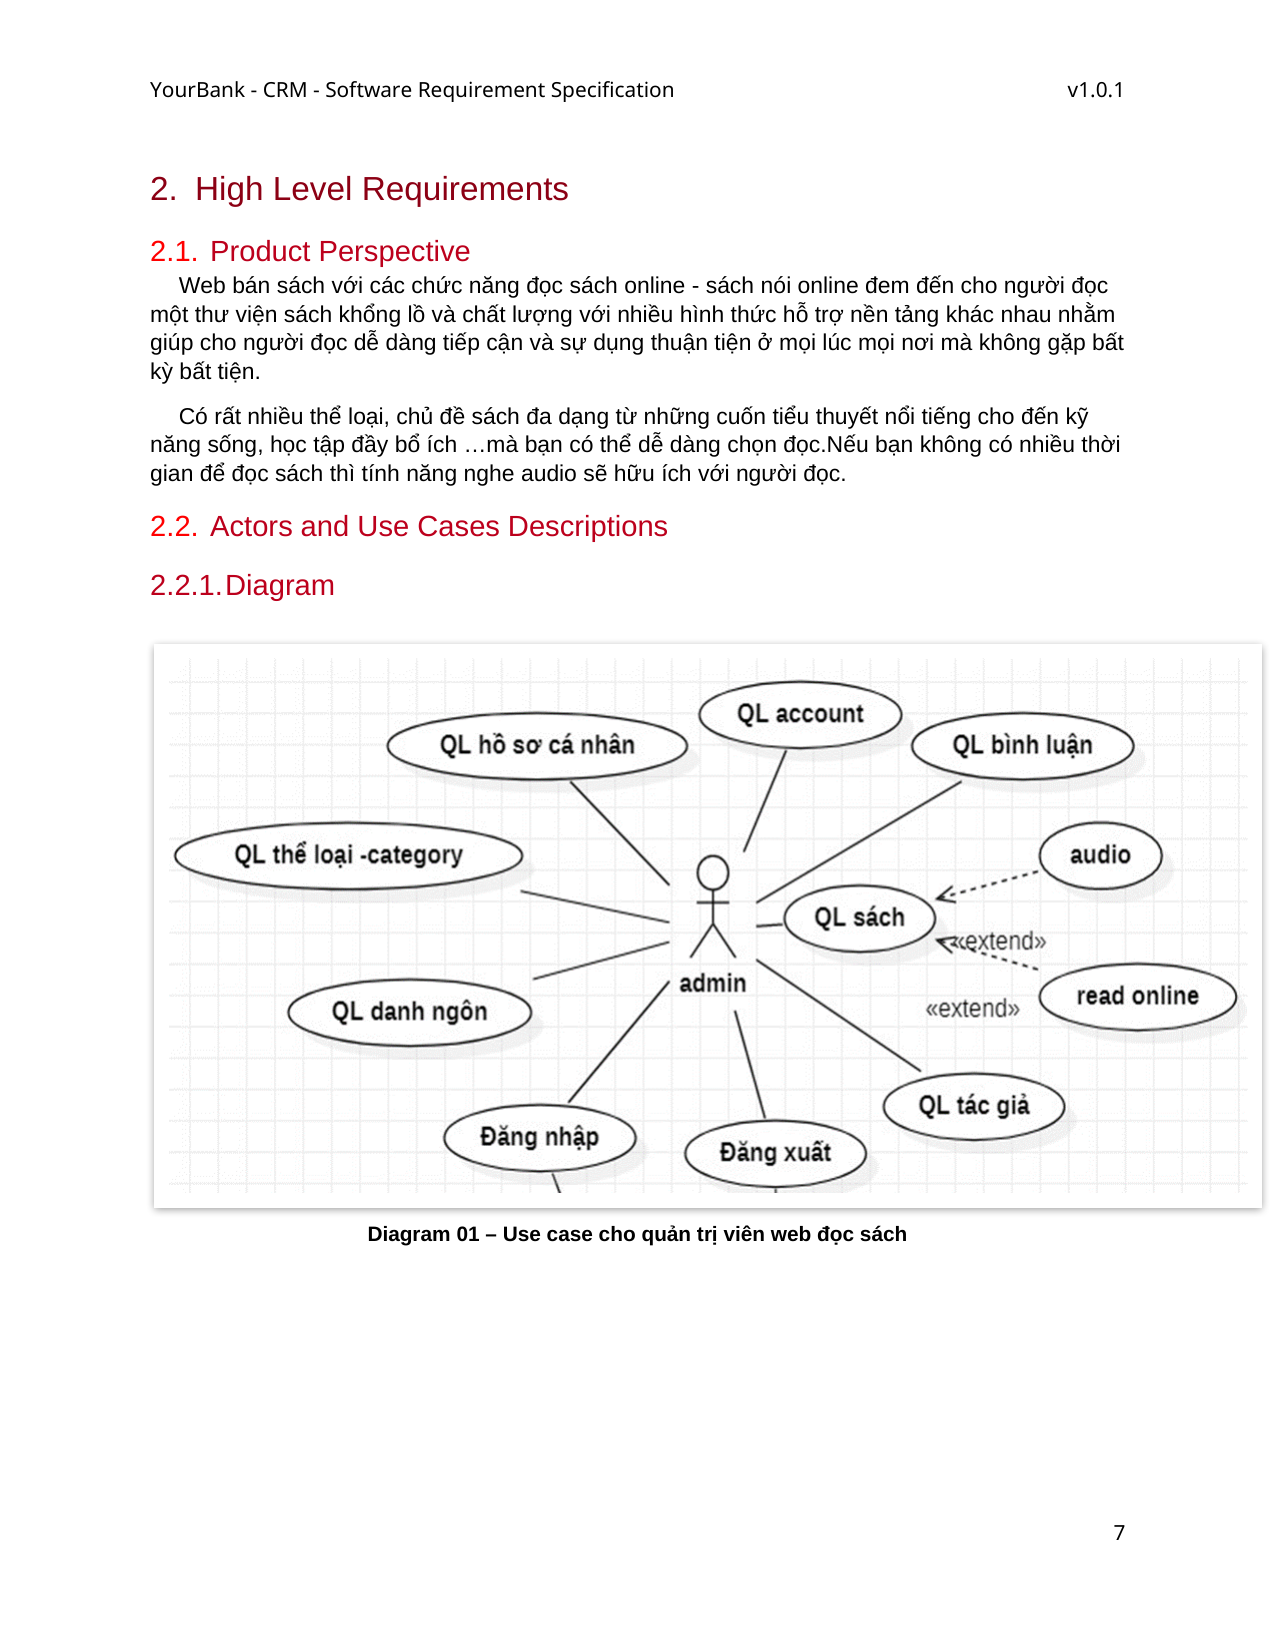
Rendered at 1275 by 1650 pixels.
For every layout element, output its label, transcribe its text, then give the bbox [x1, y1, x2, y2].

text Web bán sách với các chức năng đọc sách online - sách nói online đem đến cho người đọc một thư viện sách khổng lồ và chất lượng với nhiều hình thức hỗ trợ nền tảng khác nhau nhằm giúp cho người đọc dễ dàng tiếp cận và sự dụng thuận tiện ở mọi lúc mọi nơi mà không gặp bất kỳ bất tiện. [150, 272, 1125, 384]
text Có rất nhiều thể loại, chủ đề sách đa dạng từ những cuốn tiểu thuyết nổi tiếng cho đến kỹ năng sống, học tập đầy bổ ích …mà bạn có thể dễ dàng chọn đọc.Nếu bạn không có nhiều thời gian để đọc sách thì tính năng nghe audio sẽ hữu ích với người đọc. [150, 403, 1125, 486]
text Actors and Use Cases Descriptions [150, 509, 1125, 542]
text Diagram 01 – Use case cho quản trị viên web đọc sách [150, 1222, 1125, 1246]
text Product Perspective [150, 234, 1125, 267]
picture [169, 658, 1248, 1193]
text Diagram [150, 568, 1125, 602]
text High Level Requirements [150, 169, 1125, 207]
